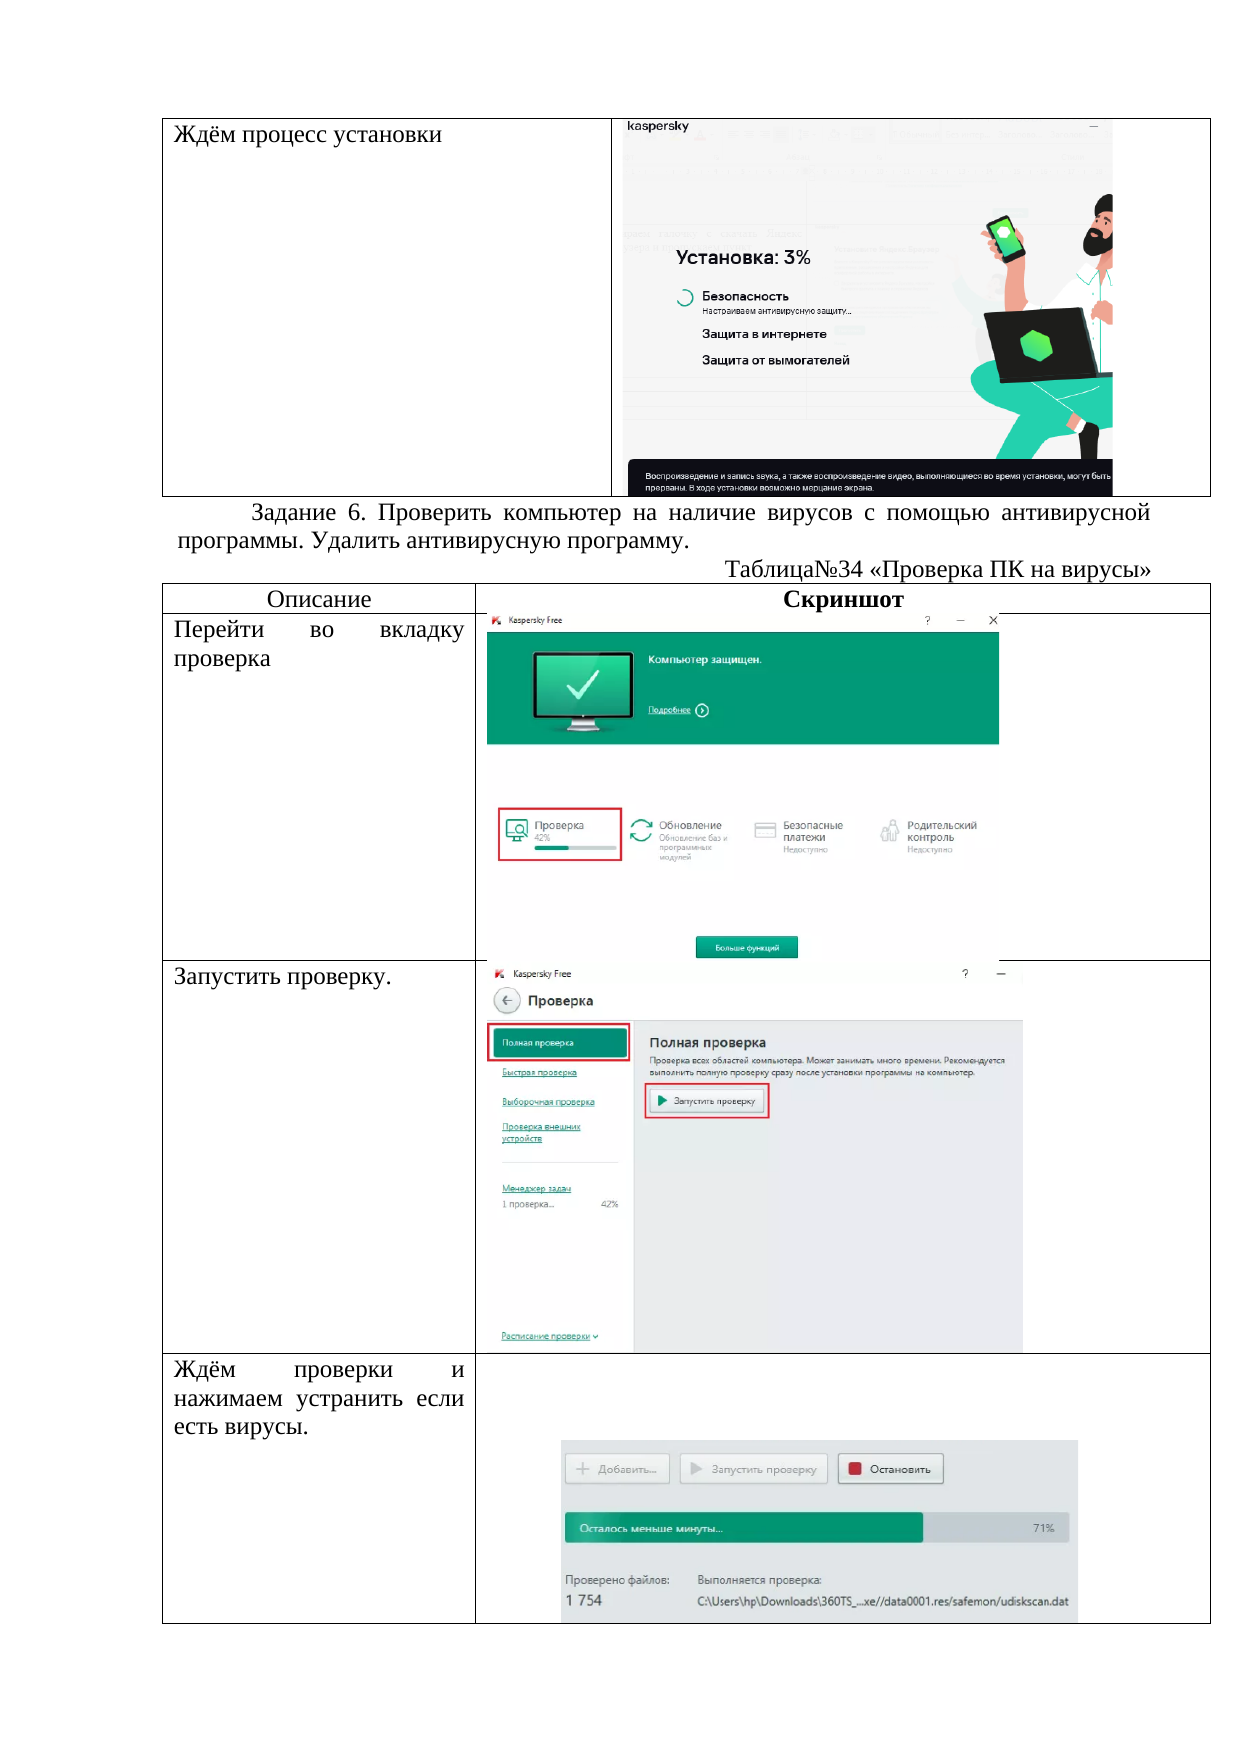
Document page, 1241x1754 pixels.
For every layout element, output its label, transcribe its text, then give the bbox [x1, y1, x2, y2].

picture [487, 613, 1023, 1353]
text Задание 6. Проверить компьютер на наличие вирусов с помощью антивирусной программы. Удалить антивирусную программу. [177, 497, 1152, 554]
table_header Описание [163, 584, 475, 613]
table_cell Ждём процесс установки [163, 119, 611, 496]
table_cell Ждём проверки и нажимаем устранить если есть вирусы. [163, 1354, 475, 1623]
text Таблица№34 «Проверка ПК на вирусы» [177, 554, 1152, 583]
table_cell Запустить проверку. [163, 961, 475, 1353]
table_cell [1113, 119, 1210, 496]
picture [622, 119, 1113, 496]
table_cell [476, 961, 487, 1353]
table_cell [1000, 614, 1210, 960]
table_header Скриншот [476, 584, 1210, 613]
table_cell [1023, 961, 1210, 1353]
table_cell [612, 119, 622, 496]
table_cell [476, 1354, 1210, 1623]
table_cell Перейти во вкладку проверка [163, 614, 475, 960]
picture [561, 1440, 1079, 1623]
table_cell [476, 614, 487, 960]
